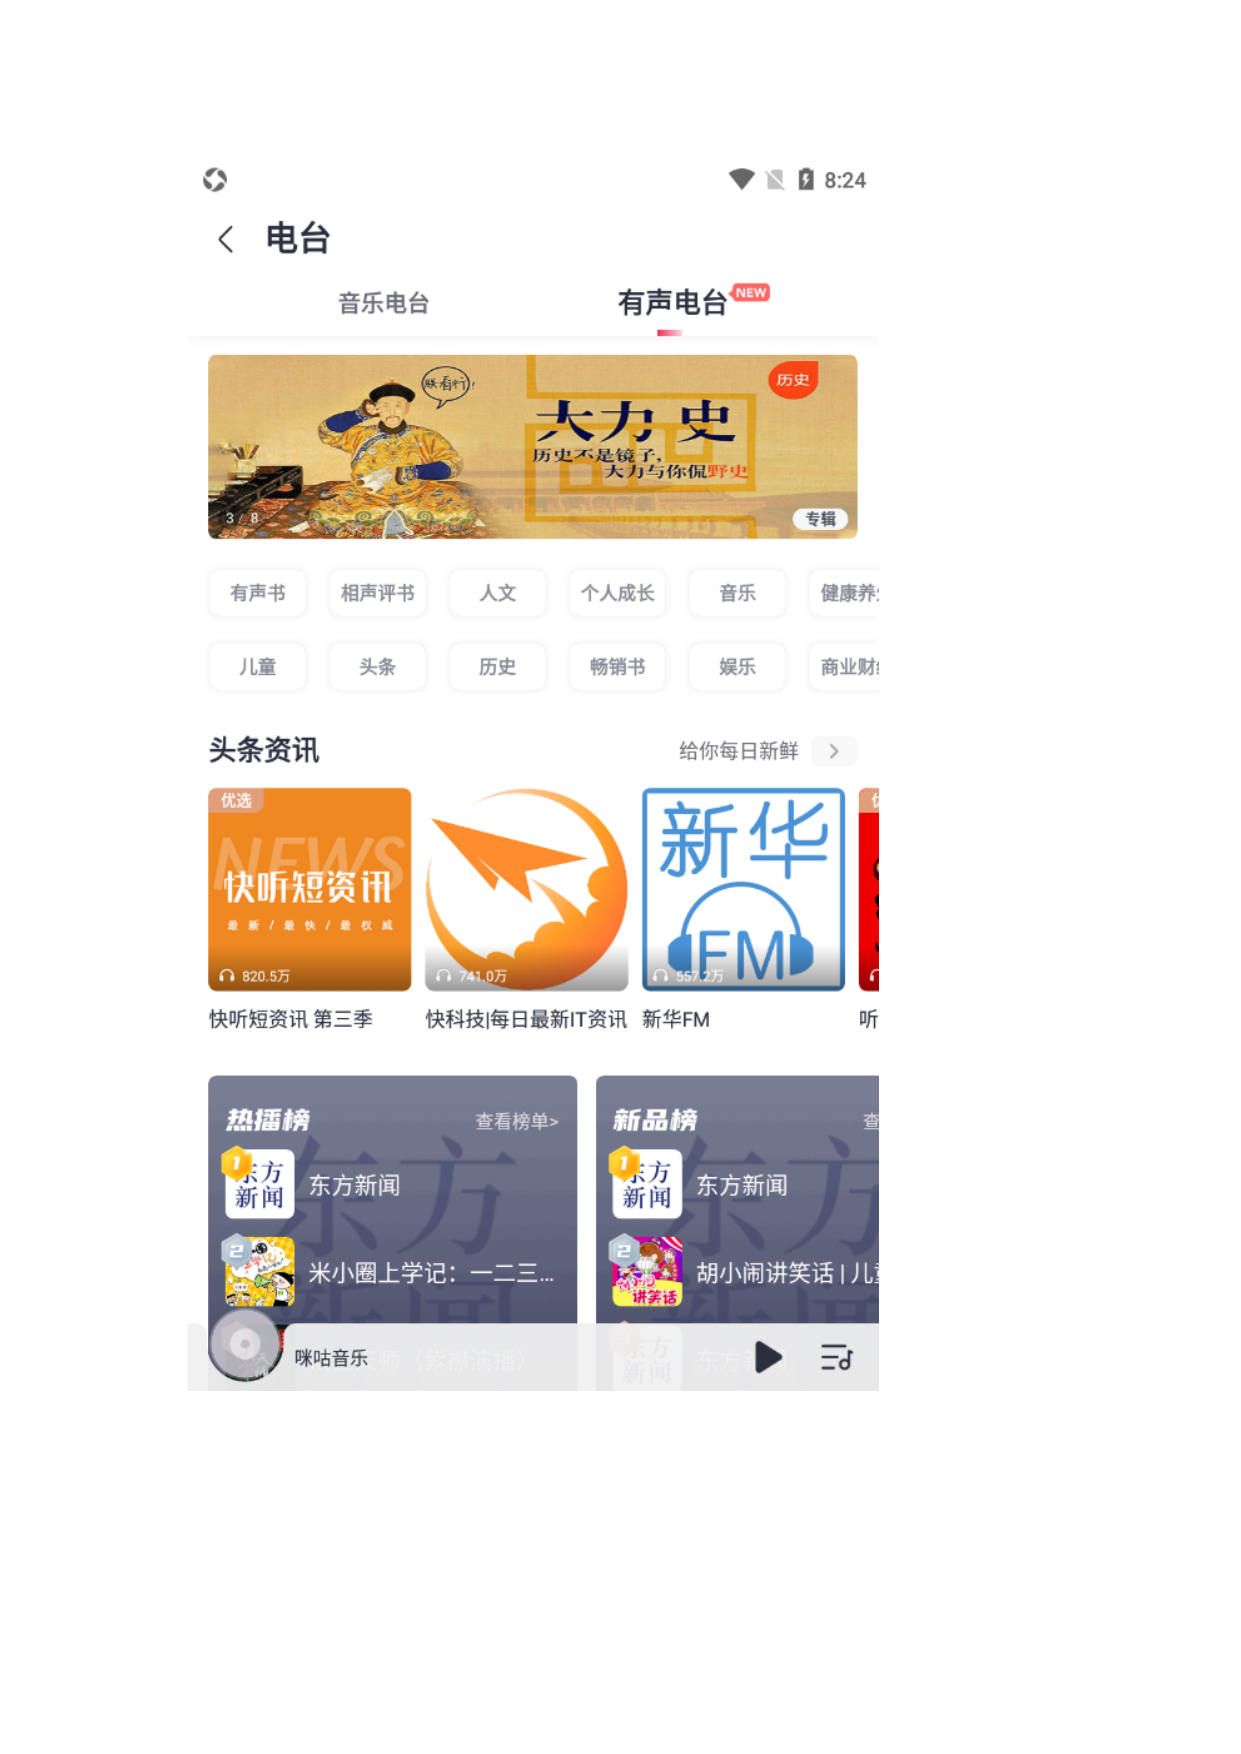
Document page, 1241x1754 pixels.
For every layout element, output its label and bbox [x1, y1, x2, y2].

picture [187, 162, 879, 1391]
